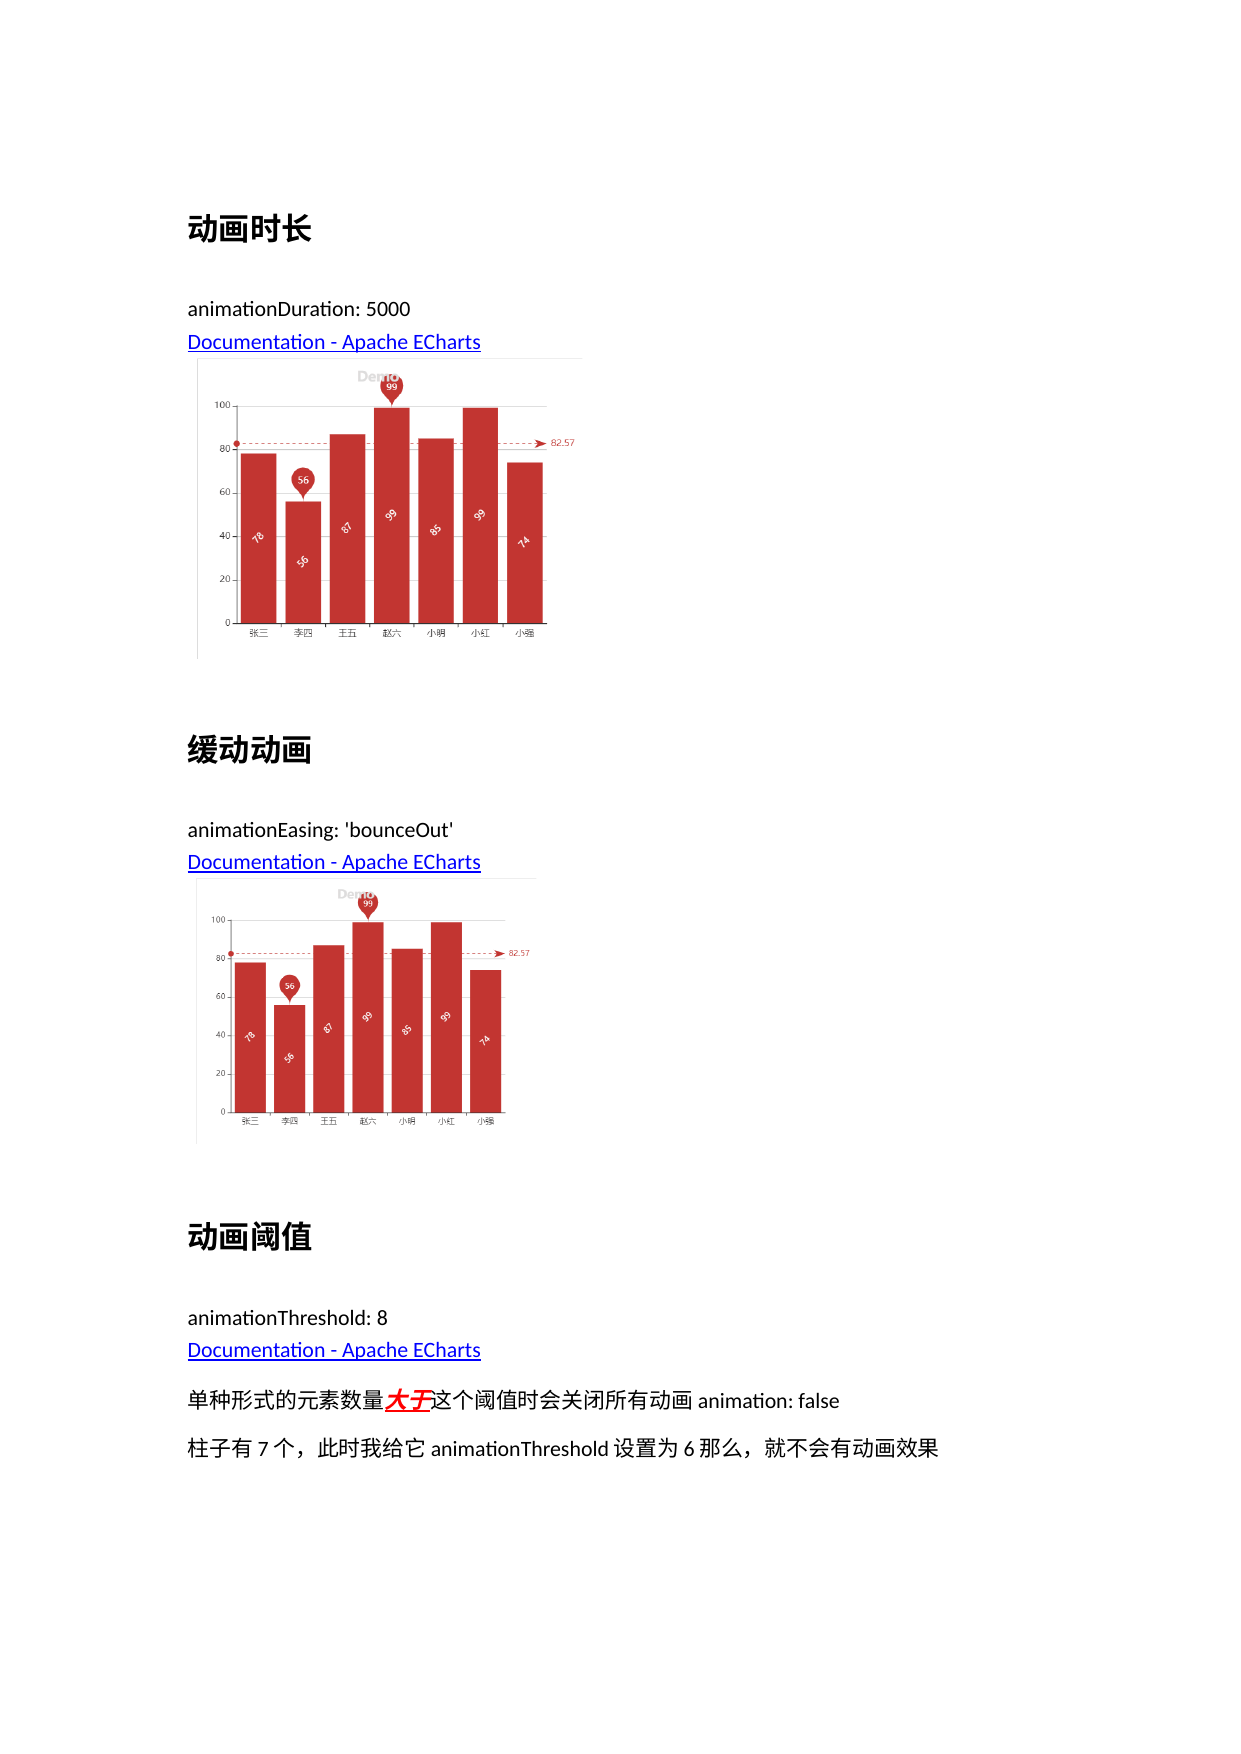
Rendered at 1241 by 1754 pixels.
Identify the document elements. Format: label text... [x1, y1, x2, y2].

picture [187, 357, 583, 659]
text Documentation - Apache ECharts [187, 1333, 1053, 1366]
text animationDuration: 5000 Documentation - Apache ECharts [187, 292, 1053, 357]
text 柱子有7个，此时我给它animationThreshold设置为6那么，就不会有动画效果 [187, 1431, 1053, 1463]
subtitle 动画阈值 [187, 1203, 1053, 1268]
picture [187, 877, 537, 1144]
text animationThreshold: 8 [187, 1301, 1053, 1333]
subtitle 动画时长 [187, 194, 1053, 259]
text 单种形式的元素数量大于这个阈值时会关闭所有动画 animation: false [187, 1366, 1053, 1431]
text animationEasing: 'bounceOut' Documentation - Apache ECharts [187, 813, 1053, 878]
subtitle 缓动动画 [187, 715, 1053, 780]
